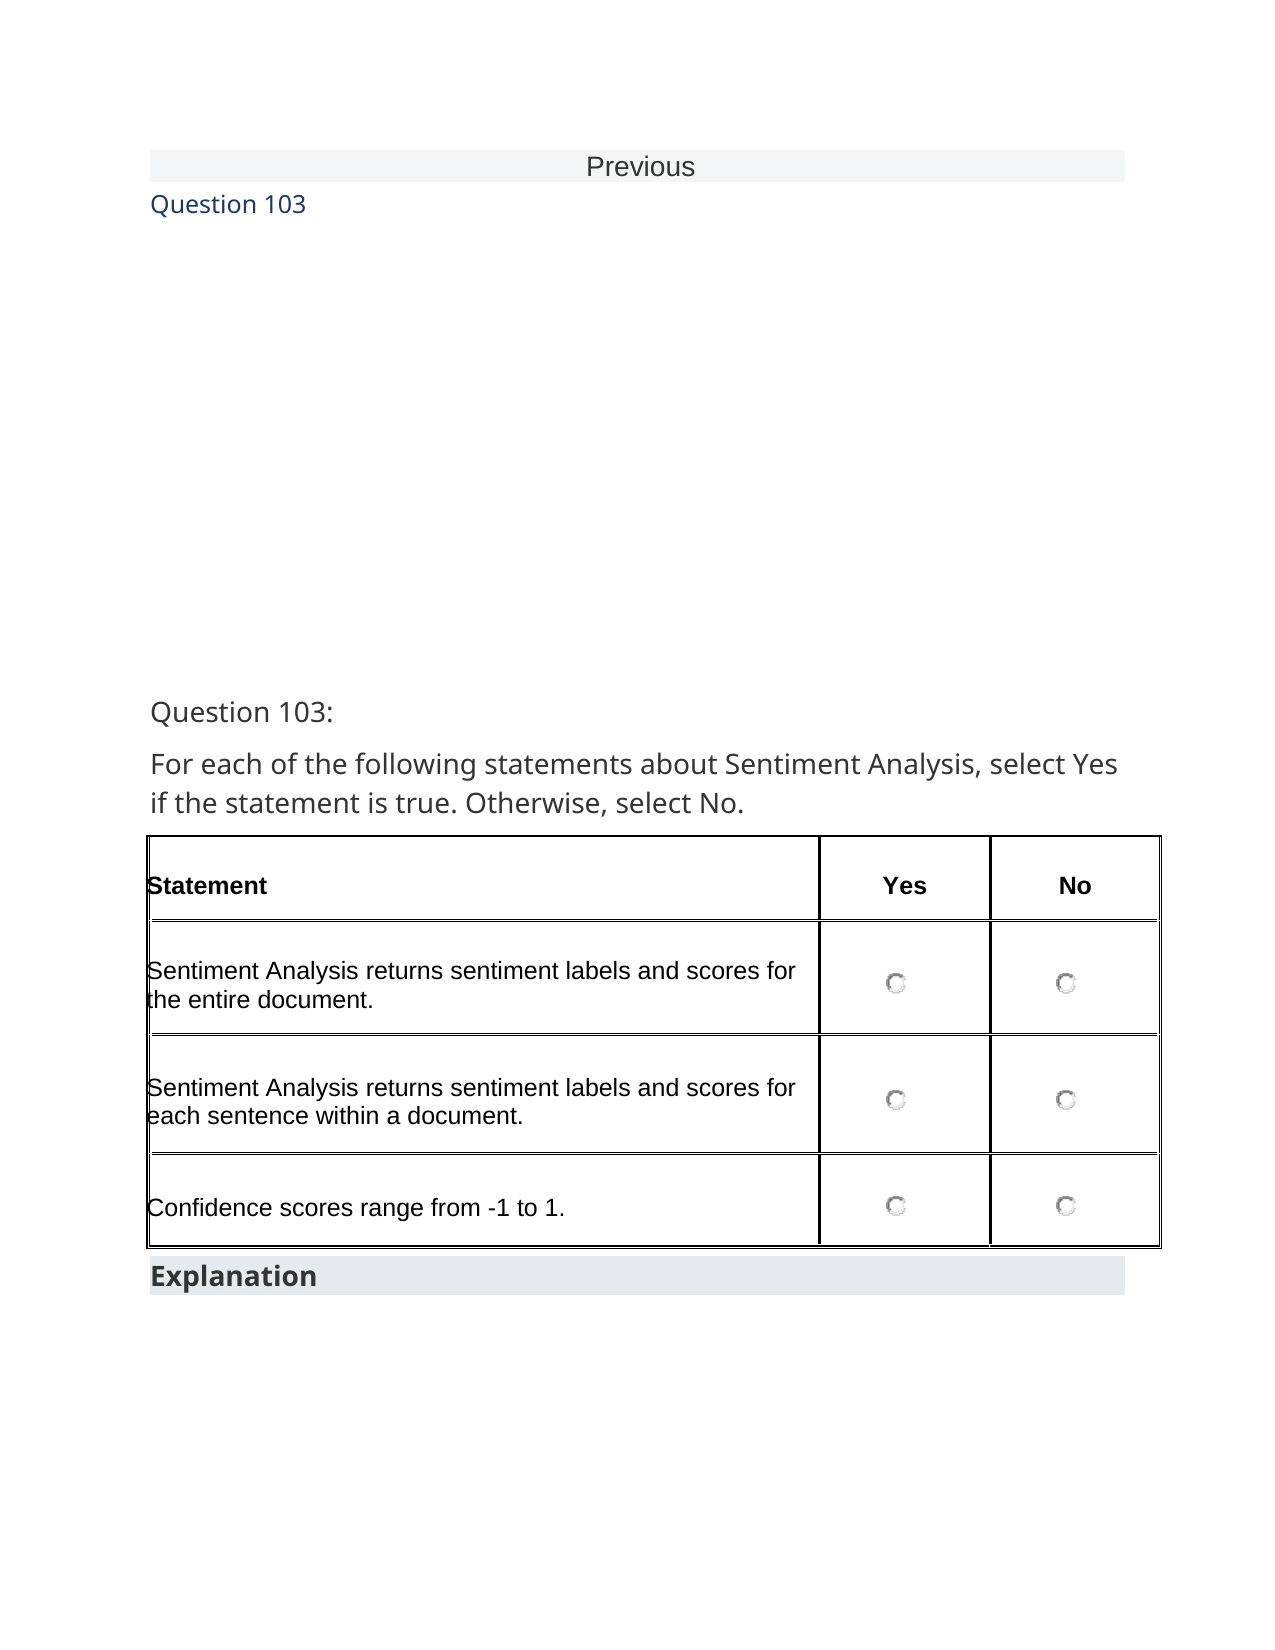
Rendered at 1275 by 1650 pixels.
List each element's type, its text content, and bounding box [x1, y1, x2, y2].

text Explanation [150, 1256, 1125, 1295]
text Question 103: [150, 692, 1125, 731]
table_cell [990, 919, 1160, 1033]
text For each of the following statements about Sentiment Analysis, select Yes if the statement is true. Otherwise, select No. [150, 744, 1125, 821]
table_header Statement [150, 837, 818, 919]
table_cell [990, 1151, 1159, 1245]
table_cell [990, 1033, 1160, 1151]
table_cell Sentiment Analysis returns sentiment labels and scores for each sentence within a document. [148, 1033, 819, 1151]
table_cell [821, 1036, 989, 1151]
text Previous [150, 150, 1125, 182]
table_header No [992, 837, 1159, 919]
table_header Yes [821, 837, 989, 919]
table_cell [819, 1155, 990, 1245]
subtitle Question 103 [150, 187, 1125, 221]
table_cell Confidence scores range from -1 to 1. [150, 1151, 819, 1245]
table_cell Sentiment Analysis returns sentiment labels and scores for the entire document. [148, 919, 819, 1033]
table_cell [821, 922, 989, 1033]
